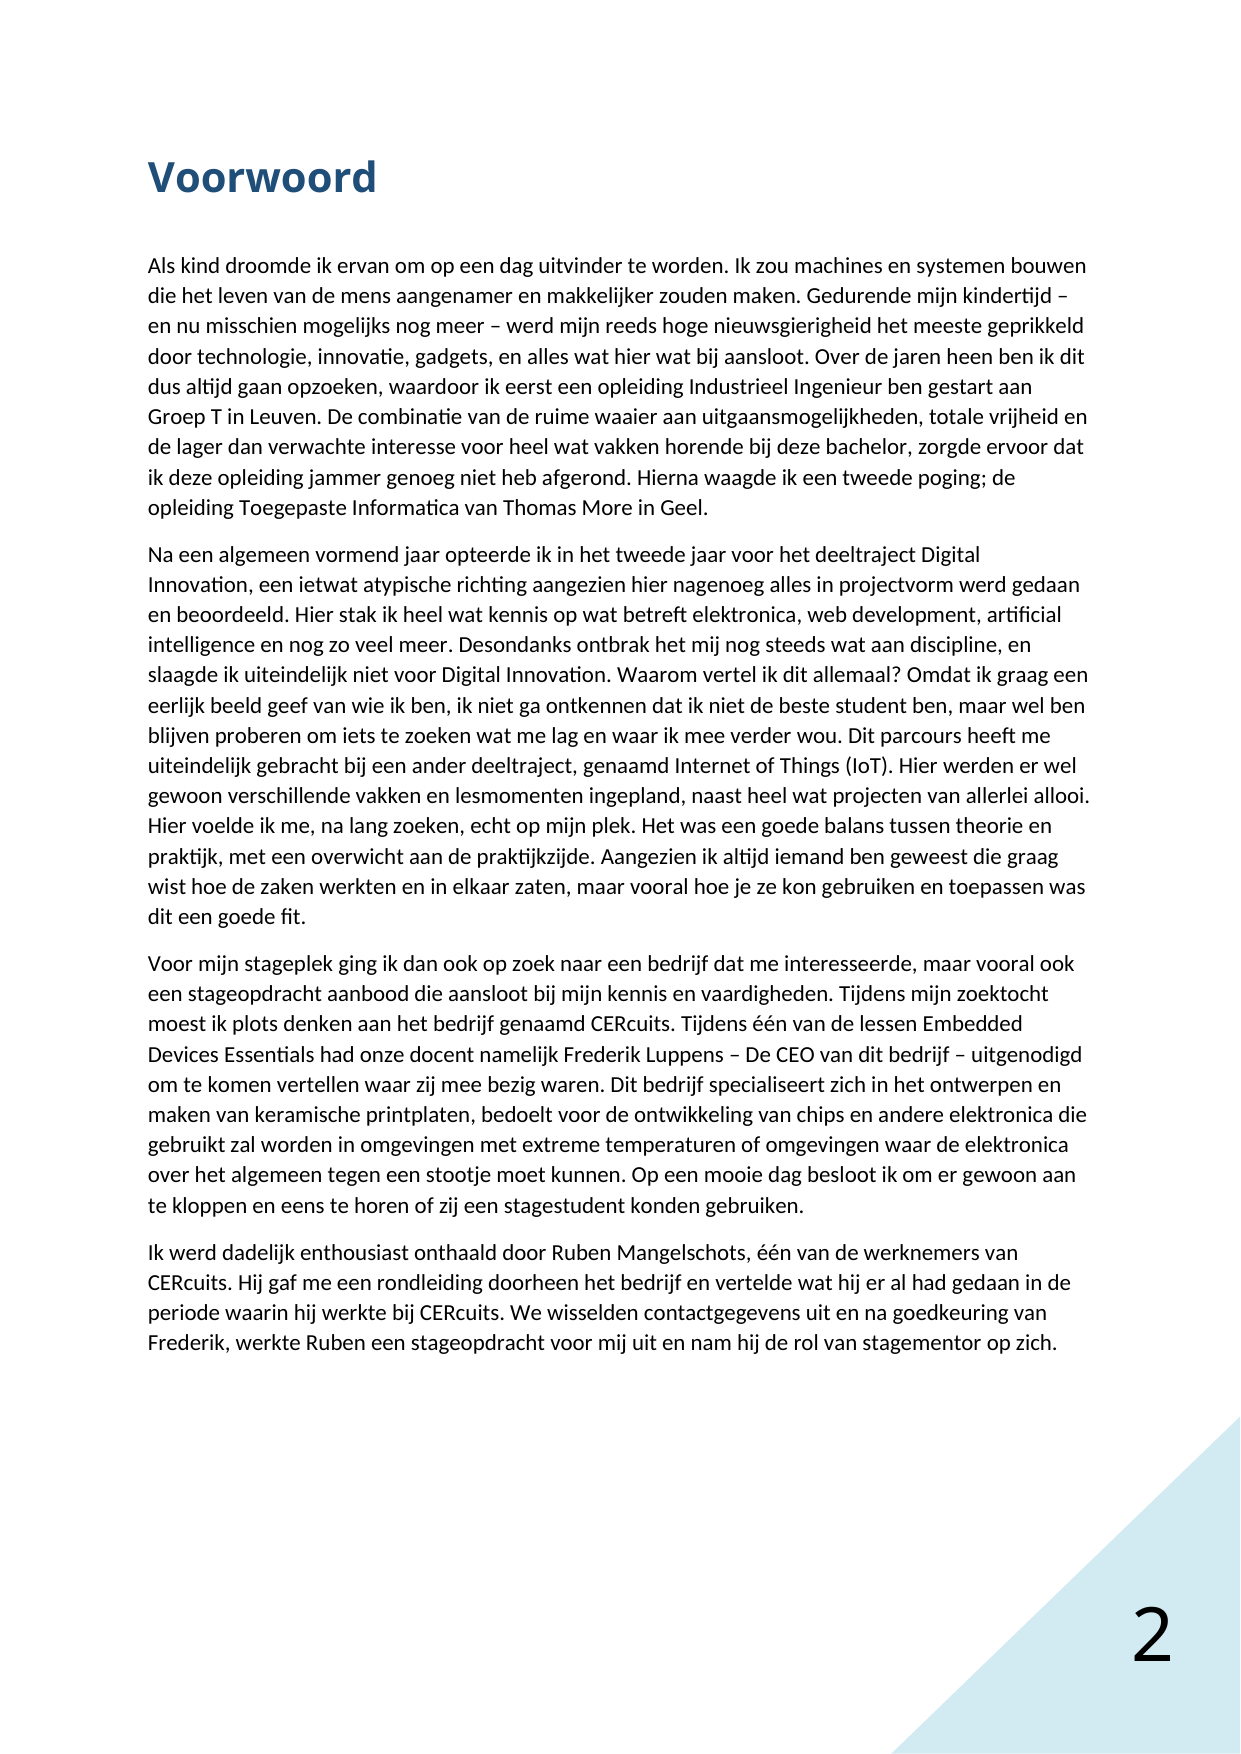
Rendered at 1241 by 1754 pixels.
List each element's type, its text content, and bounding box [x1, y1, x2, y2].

text Ik werd dadelijk enthousiast onthaald door Ruben Mangelschots, één van de werknemers van CERcuits. Hij gaf me een rondleiding doorheen het bedrijf en vertelde wat hij er al had gedaan in de periode waarin hij werkte bij CERcuits. We wisselden contactgegevens uit en na goedkeuring van Frederik, werkte Ruben een stageopdracht voor mij uit en nam hij de rol van stagementor op zich. [148, 1238, 1093, 1356]
text Voor mijn stageplek ging ik dan ook op zoek naar een bedrijf dat me interesseerde, maar vooral ook een stageopdracht aanbood die aansloot bij mijn kennis en vaardigheden. Tijdens mijn zoektocht moest ik plots denken aan het bedrijf genaamd CERcuits. Tijdens één van de lessen Embedded Devices Essentials had onze docent namelijk Frederik Luppens – De CEO van dit bedrijf – uitgenodigd om te komen vertellen waar zij mee bezig waren. Dit bedrijf specialiseert zich in het ontwerpen en maken van keramische printplaten, bedoelt voor de ontwikkeling van chips en andere elektronica die gebruikt zal worden in omgevingen met extreme temperaturen of omgevingen waar de elektronica over het algemeen tegen een stootje moet kunnen. Op een mooie dag besloot ik om er gewoon aan te kloppen en eens te horen of zij een stagestudent konden gebruiken. [148, 949, 1093, 1219]
text Als kind droomde ik ervan om op een dag uitvinder te worden. Ik zou machines en systemen bouwen die het leven van de mens aangenamer en makkelijker zouden maken. Gedurende mijn kindertijd – en nu misschien mogelijks nog meer – werd mijn reeds hoge nieuwsgierigheid het meeste geprikkeld door technologie, innovatie, gadgets, en alles wat hier wat bij aansloot. Over de jaren heen ben ik dit dus altijd gaan opzoeken, waardoor ik eerst een opleiding Industrieel Ingenieur ben gestart aan Groep T in Leuven. De combinatie van de ruime waaier aan uitgaansmogelijkheden, totale vrijheid en de lager dan verwachte interesse voor heel wat vakken horende bij deze bachelor, zorgde ervoor dat ik deze opleiding jammer genoeg niet heb afgerond. Hierna waagde ik een tweede poging; de opleiding Toegepaste Informatica van Thomas More in Geel. [148, 251, 1093, 521]
text Na een algemeen vormend jaar opteerde ik in het tweede jaar voor het deeltraject Digital Innovation, een ietwat atypische richting aangezien hier nagenoeg alles in projectvorm werd gedaan en beoordeeld. Hier stak ik heel wat kennis op wat betreft elektronica, web development, artificial intelligence en nog zo veel meer. Desondanks ontbrak het mij nog steeds wat aan discipline, en slaagde ik uiteindelijk niet voor Digital Innovation. Waarom vertel ik dit allemaal? Omdat ik graag een eerlijk beeld geef van wie ik ben, ik niet ga ontkennen dat ik niet de beste student ben, maar wel ben blijven proberen om iets te zoeken wat me lag en waar ik mee verder wou. Dit parcours heeft me uiteindelijk gebracht bij een ander deeltraject, genaamd Internet of Things (IoT). Hier werden er wel gewoon verschillende vakken en lesmomenten ingepland, naast heel wat projecten van allerlei allooi. Hier voelde ik me, na lang zoeken, echt op mijn plek. Het was een goede balans tussen theorie en praktijk, met een overwicht aan de praktijkzijde. Aangezien ik altijd iemand ben geweest die graag wist hoe de zaken werkten en in elkaar zaten, maar vooral hoe je ze kon gebruiken en toepassen was dit een goede fit. [148, 540, 1093, 930]
subtitle Voorwoord [148, 148, 1093, 204]
